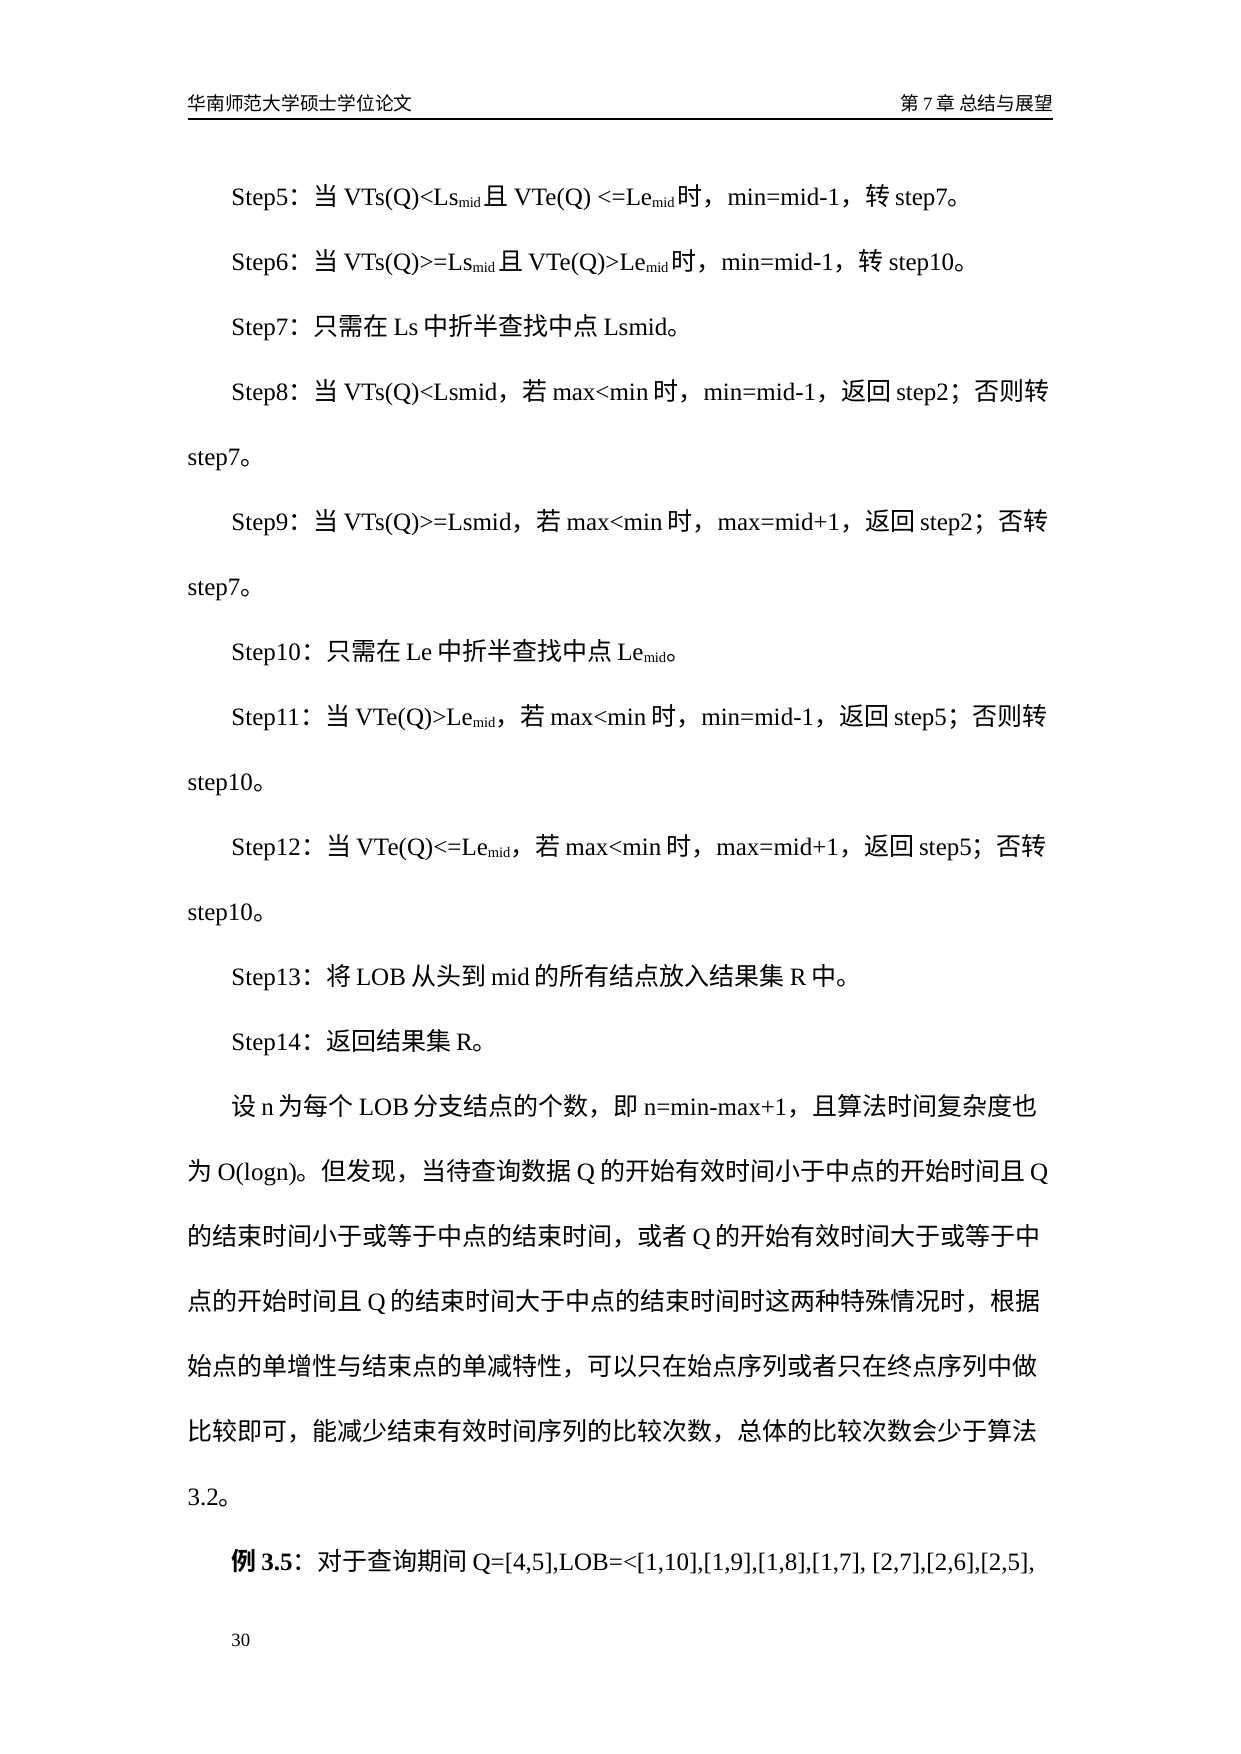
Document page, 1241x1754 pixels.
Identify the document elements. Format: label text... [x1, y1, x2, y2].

text 设n为每个LOB分支结点的个数，即n=min-max+1，且算法时间复杂度也为O(logn)。但发现，当待查询数据Q的开始有效时间小于中点的开始时间且Q的结束时间小于或等于中点的结束时间，或者Q的开始有效时间大于或等于中点的开始时间且Q的结束时间大于中点的结束时间时这两种特殊情况时，根据始点的单增性与结束点的单减特性，可以只在始点序列或者只在终点序列中做比较即可，能减少结束有效时间序列的比较次数，总体的比较次数会少于算法3.2。 [187, 1072, 1053, 1527]
text Step7：只需在Ls中折半查找中点Lsmid。 [187, 292, 1053, 357]
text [187, 1527, 1053, 1592]
text Step6：当VTs(Q)>=Lsmid且VTe(Q)>Lemid时，min=mid-1，转step10。 [187, 227, 1053, 292]
text Step11：当VTe(Q)>Lemid，若max<min时，min=mid-1，返回step5；否则转step10。 [187, 682, 1053, 812]
text Step14：返回结果集R。 [187, 1007, 1053, 1072]
text Step13：将LOB从头到mid的所有结点放入结果集R中。 [187, 942, 1053, 1007]
text Step12：当VTe(Q)<=Lemid，若max<min时，max=mid+1，返回step5；否转step10。 [187, 812, 1053, 942]
text Step8：当VTs(Q)<Lsmid，若max<min时，min=mid-1，返回step2；否则转step7。 [187, 357, 1053, 487]
text Step9：当VTs(Q)>=Lsmid，若max<min时，max=mid+1，返回step2；否转step7。 [187, 487, 1053, 617]
text Step10：只需在Le中折半查找中点Lemid。 [187, 617, 1053, 682]
text Step5：当VTs(Q)<Lsmid且VTe(Q) <=Lemid时，min=mid-1，转step7。 [187, 162, 1053, 227]
